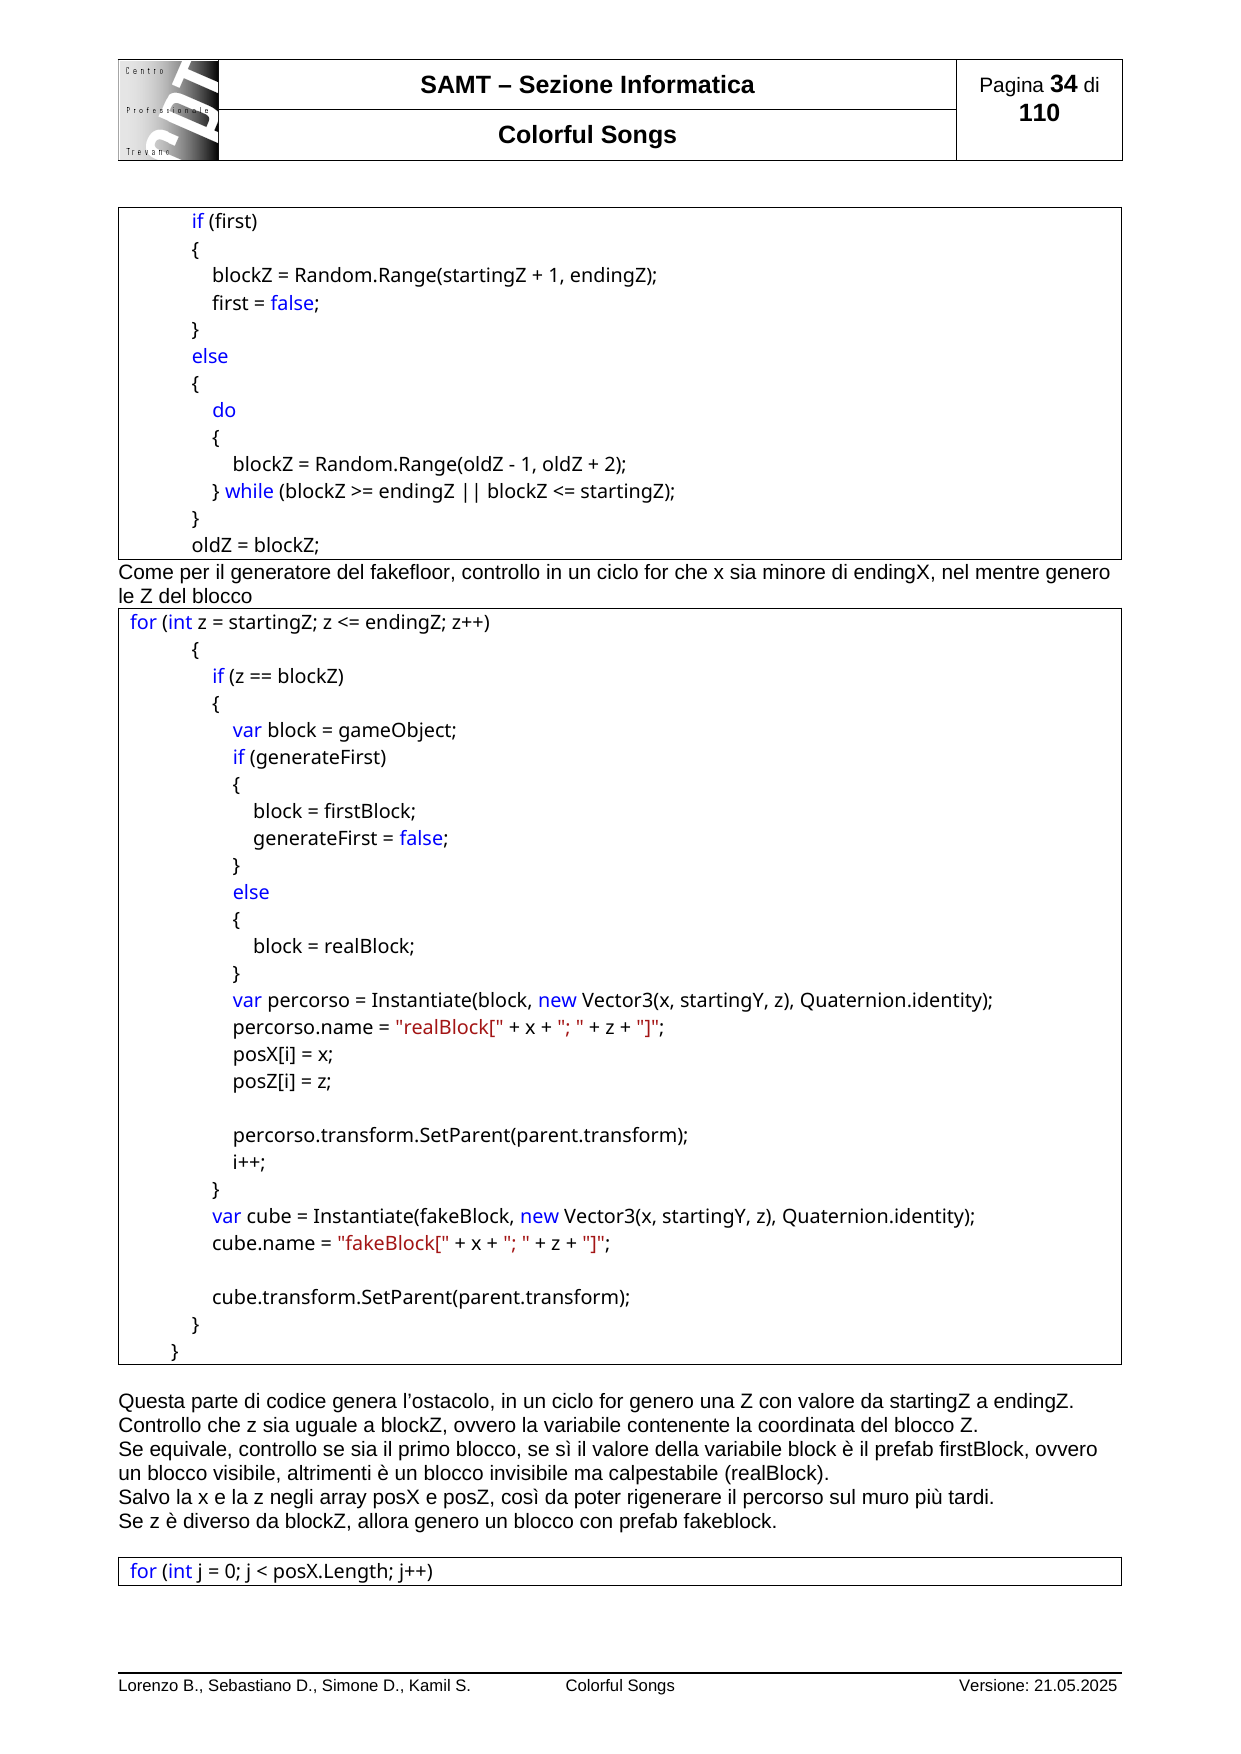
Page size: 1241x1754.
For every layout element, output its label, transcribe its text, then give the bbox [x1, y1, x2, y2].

text Salvo la x e la z negli array posX e posZ, così da poter rigenerare il percorso sul muro più tardi. [118, 1485, 1122, 1509]
text Se equivale, controllo se sia il primo blocco, se sì il valore della variabile block è il prefab firstBlock, ovvero un blocco visibile, altrimenti è un blocco invisibile ma calpestabile (realBlock). [118, 1437, 1122, 1485]
text Come per il generatore del fakefloor, controllo in un ciclo for che x sia minore di endingX, nel mentre genero le Z del blocco [118, 560, 1122, 607]
text Controllo che z sia uguale a blockZ, ovvero la variabile contenente la coordinata del blocco Z. [118, 1413, 1122, 1437]
table_header for (int z = startingZ; z <= endingZ; z++) { if (z == blockZ) { var block = gameObject; if (generateFirst) { block = firstBlock; generateFirst = false; } else { block = realBlock; } var percorso = Instantiate(block, new Vector3(x, startingY, z), Quaternion.identity); percorso.name = "realBlock[" + x + "; " + z + "]"; posX[i] = x; posZ[i] = z; percorso.transform.SetParent(parent.transform); i++; } var cube = Instantiate(fakeBlock, new Vector3(x, startingY, z), Quaternion.identity); cube.name = "fakeBlock[" + x + "; " + z + "]"; cube.transform.SetParent(parent.transform); } } [119, 609, 1121, 1364]
text Questa parte di codice genera l’ostacolo, in un ciclo for genero una Z con valore da startingZ a endingZ. [118, 1389, 1122, 1413]
picture [118, 60, 219, 160]
text Se z è diverso da blockZ, allora genero un blocco con prefab fakeblock. [118, 1509, 1122, 1533]
